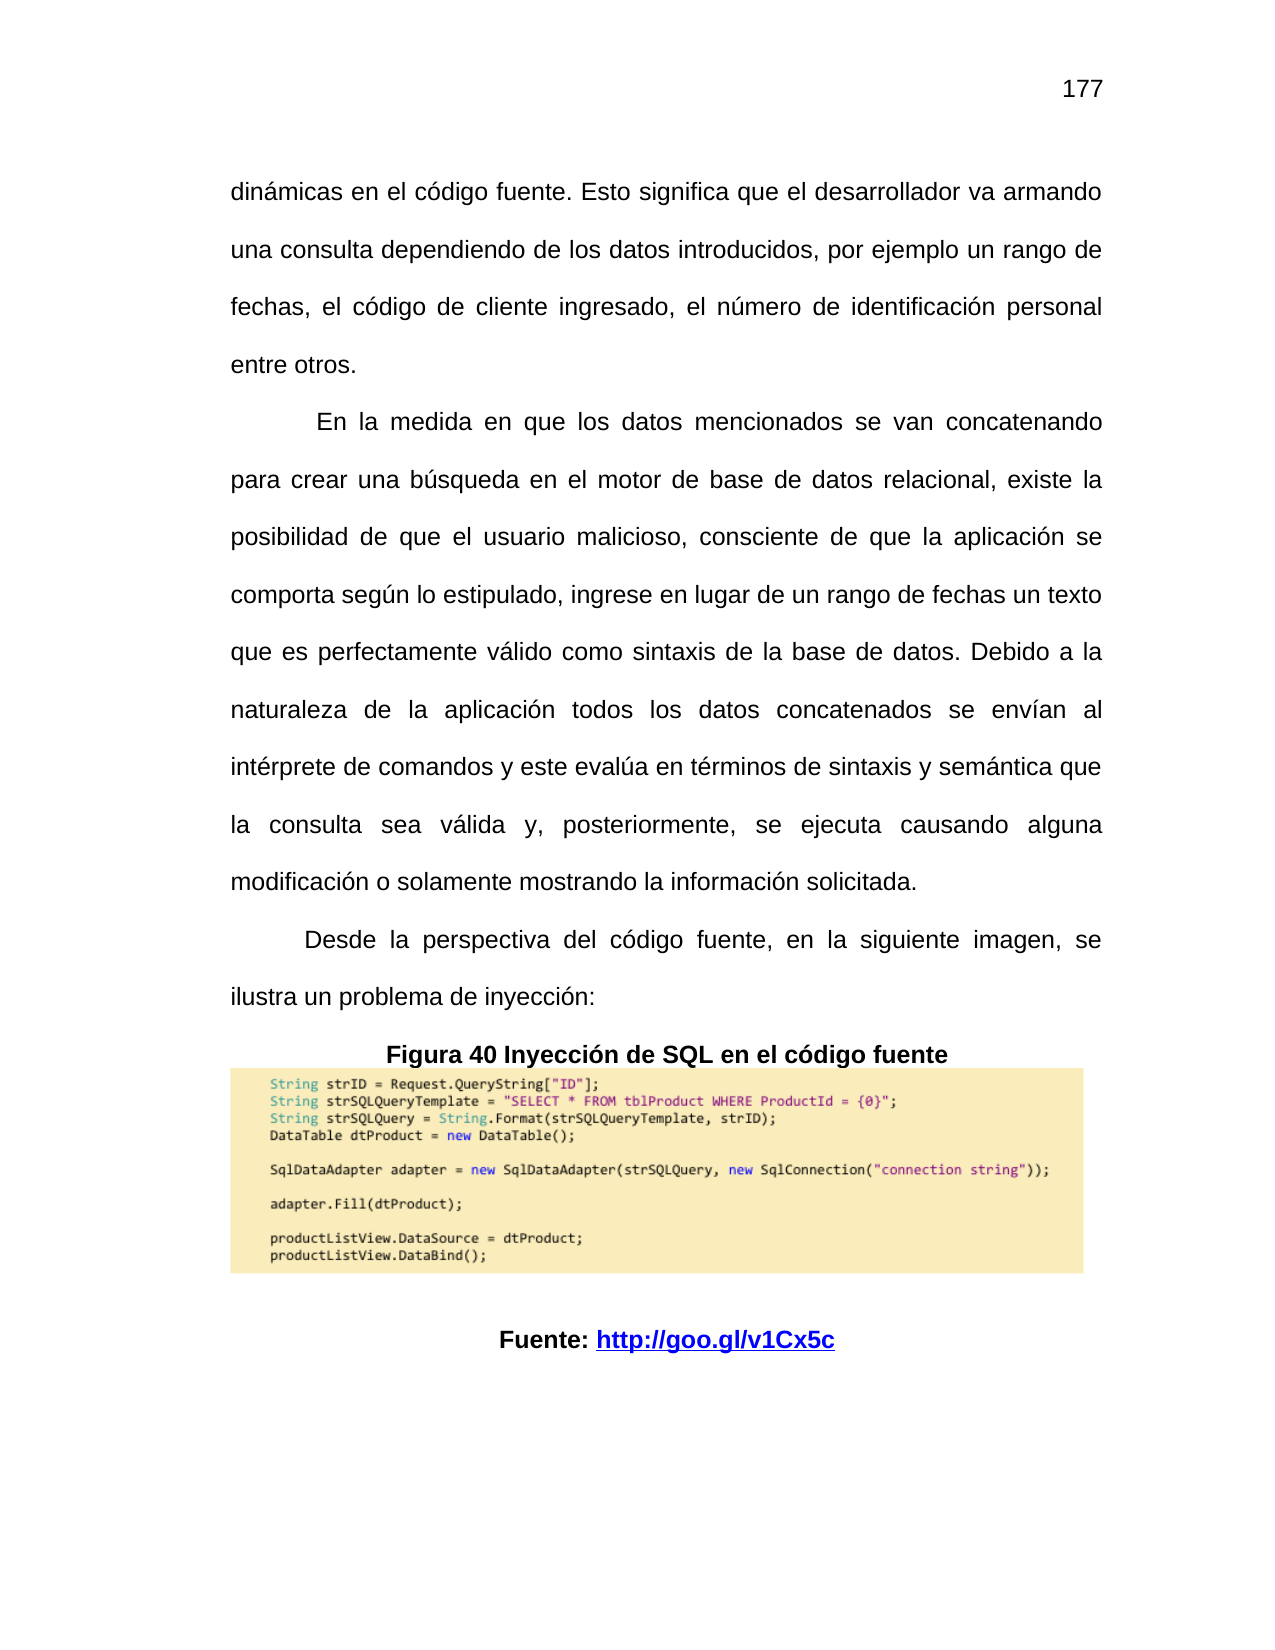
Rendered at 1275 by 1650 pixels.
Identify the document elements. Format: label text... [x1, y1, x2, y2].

subtitle Fuente: http://goo.gl/v1Cx5c [230, 1325, 1104, 1354]
text Figura 40 Inyección de SQL en el código fuente [230, 1040, 1104, 1068]
picture [230, 1068, 1086, 1276]
text En la medida en que los datos mencionados se van concatenando para crear una búsqueda en el motor de base de datos relacional, existe la posibilidad de que el usuario malicioso, consciente de que la aplicación se comporta según lo estipulado, ingrese en lugar de un rango de fechas un texto que es perfectamente válido como sintaxis de la base de datos. Debido a la naturaleza de la aplicación todos los datos concatenados se envían al intérprete de comandos y este evalúa en términos de sintaxis y semántica que la consulta sea válida y, posteriormente, se ejecuta causando alguna modificación o solamente mostrando la información solicitada. [230, 407, 1104, 896]
text Desde la perspectiva del código fuente, en la siguiente imagen, se ilustra un problema de inyección: [230, 925, 1104, 1011]
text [230, 177, 1104, 378]
